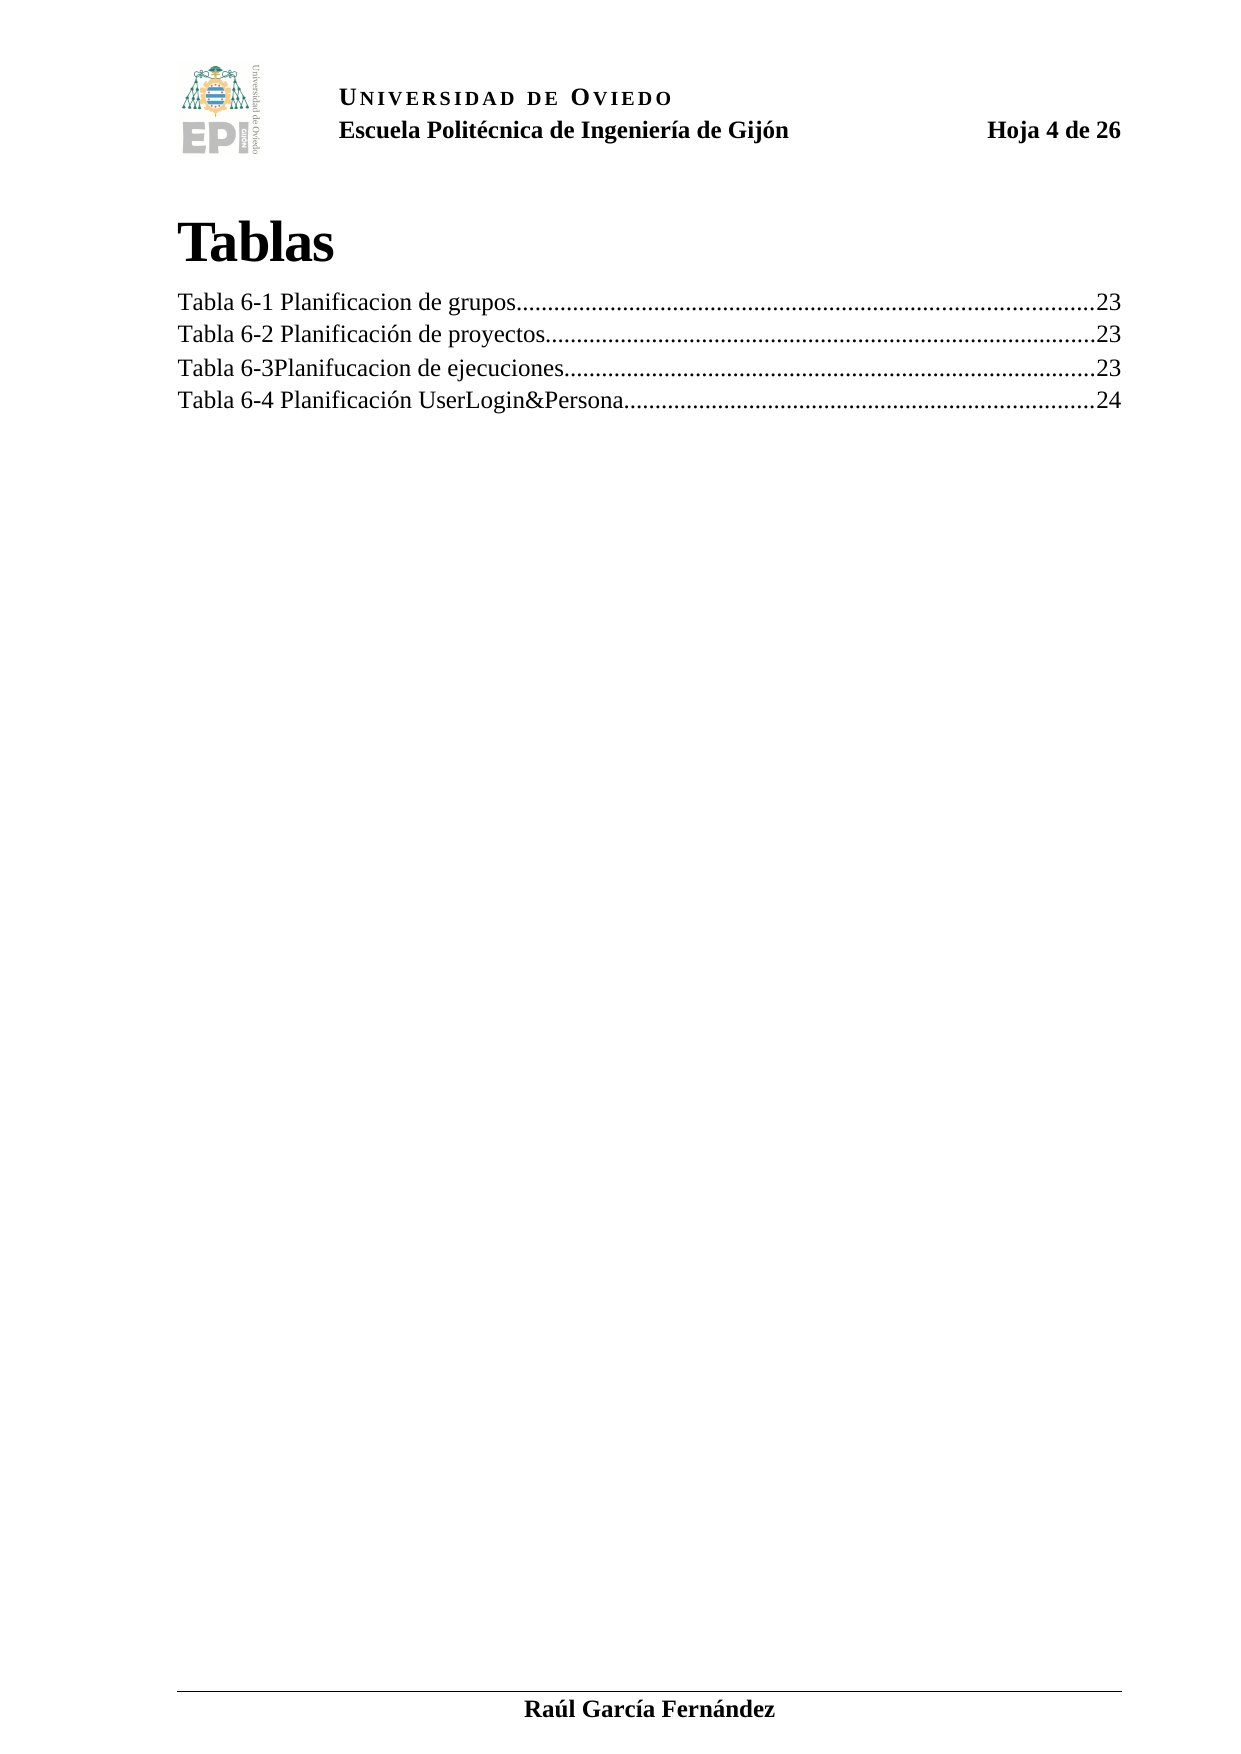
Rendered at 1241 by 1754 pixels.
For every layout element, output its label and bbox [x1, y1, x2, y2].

picture [177, 61, 264, 157]
